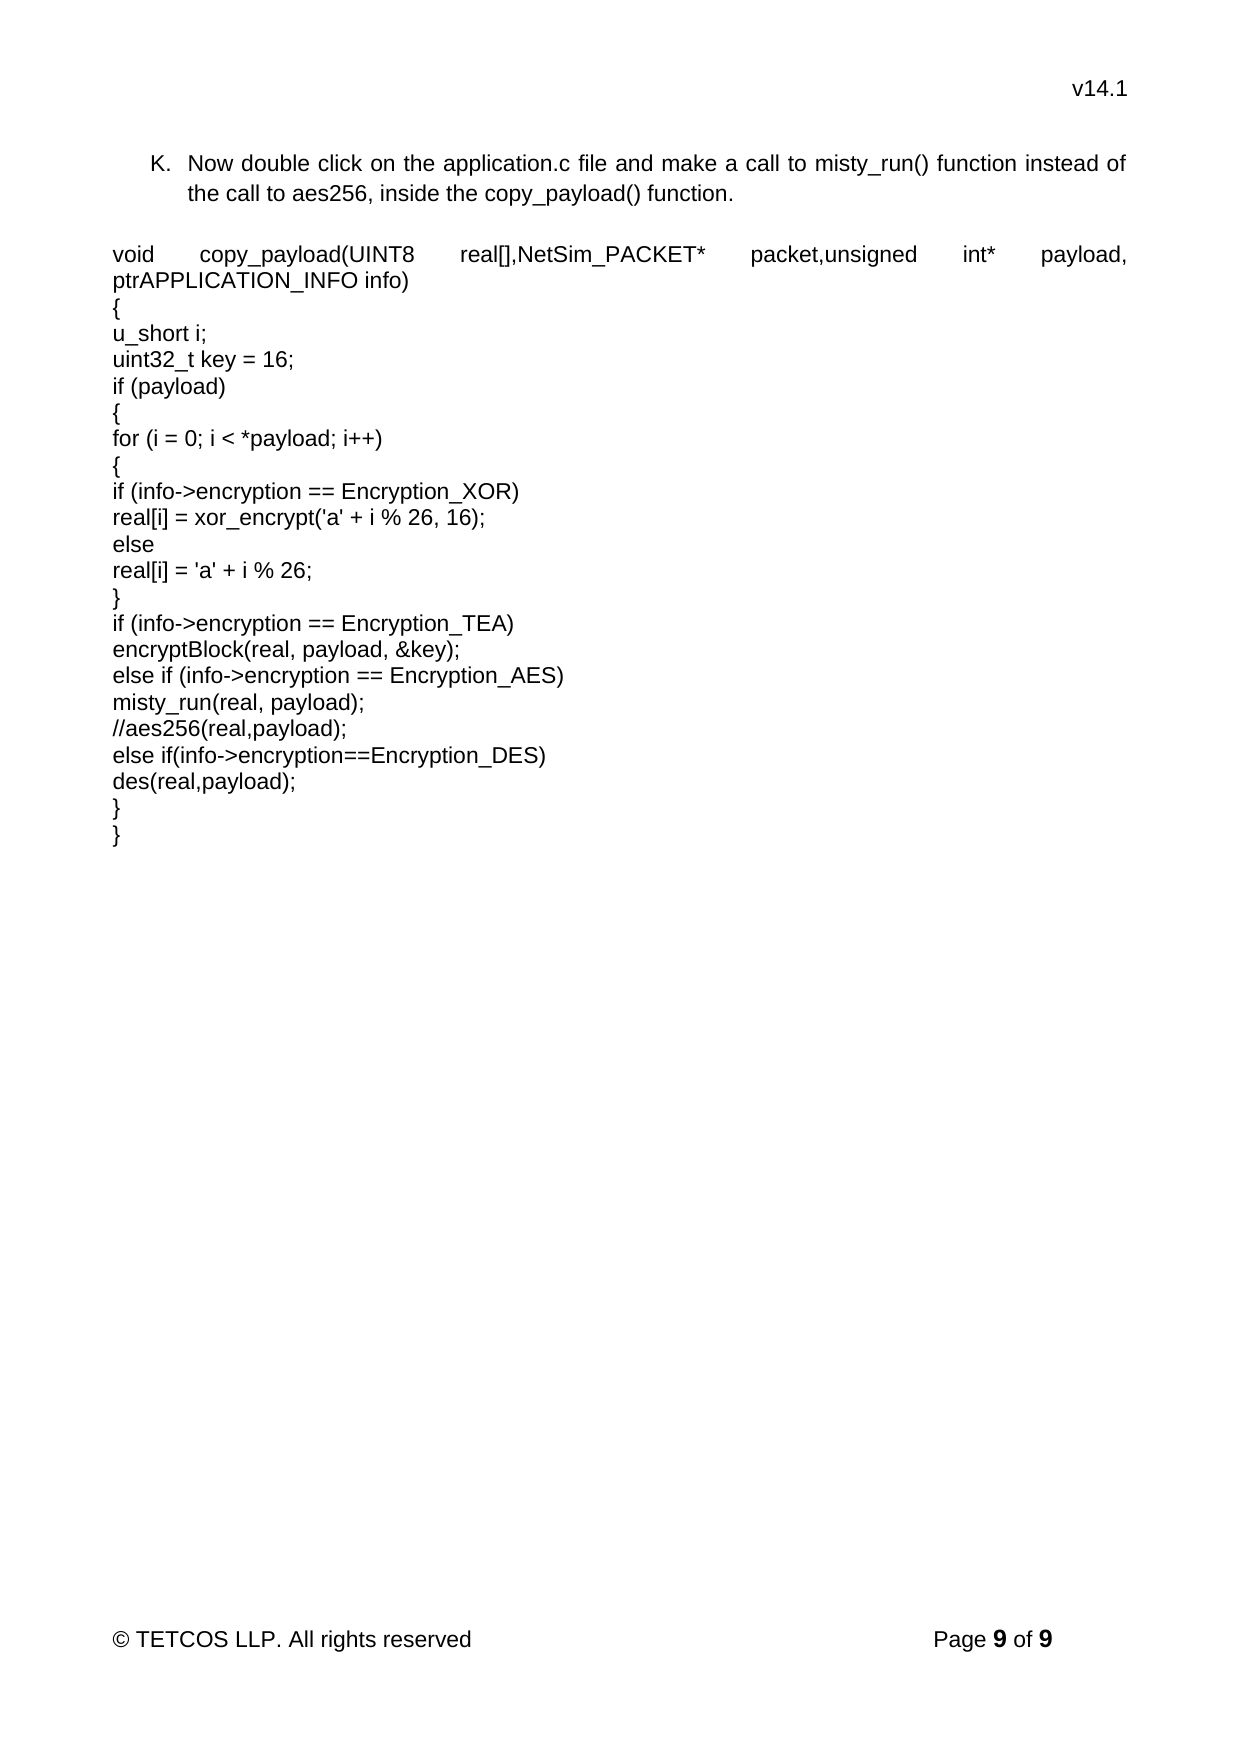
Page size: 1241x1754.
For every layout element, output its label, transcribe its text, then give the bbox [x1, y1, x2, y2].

text if (payload) [112, 373, 1128, 399]
text u_short i; [112, 320, 1128, 346]
text { [112, 452, 1128, 478]
text if (info->encryption == Encryption_XOR) [112, 478, 1128, 504]
text } [112, 821, 1128, 847]
text else if(info->encryption==Encryption_DES) [112, 742, 1128, 768]
text misty_run(real, payload); [112, 689, 1128, 715]
text } [112, 794, 1128, 821]
text void copy_payload(UINT8 real[],NetSim_PACKET* packet,unsigned int* payload, ptrAPPLICATION_INFO info) [112, 241, 1128, 293]
text real[i] = 'a' + i % 26; [112, 557, 1128, 583]
text else if (info->encryption == Encryption_AES) [112, 662, 1128, 689]
text { [112, 293, 1128, 320]
text } [112, 583, 1128, 610]
text else [112, 531, 1128, 557]
text if (info->encryption == Encryption_TEA) [112, 610, 1128, 636]
text { [112, 399, 1128, 425]
text for (i = 0; i < *payload; i++) [112, 425, 1128, 452]
list Now double click on the application.c file and make a call to misty_run() function instead of the call to aes256, inside the copy_payload() function. [150, 150, 1128, 207]
text //aes256(real,payload); [112, 715, 1128, 742]
text encryptBlock(real, payload, &key); [112, 636, 1128, 662]
text real[i] = xor_encrypt('a' + i % 26, 16); [112, 504, 1128, 531]
text des(real,payload); [112, 768, 1128, 794]
text uint32_t key = 16; [112, 346, 1128, 373]
